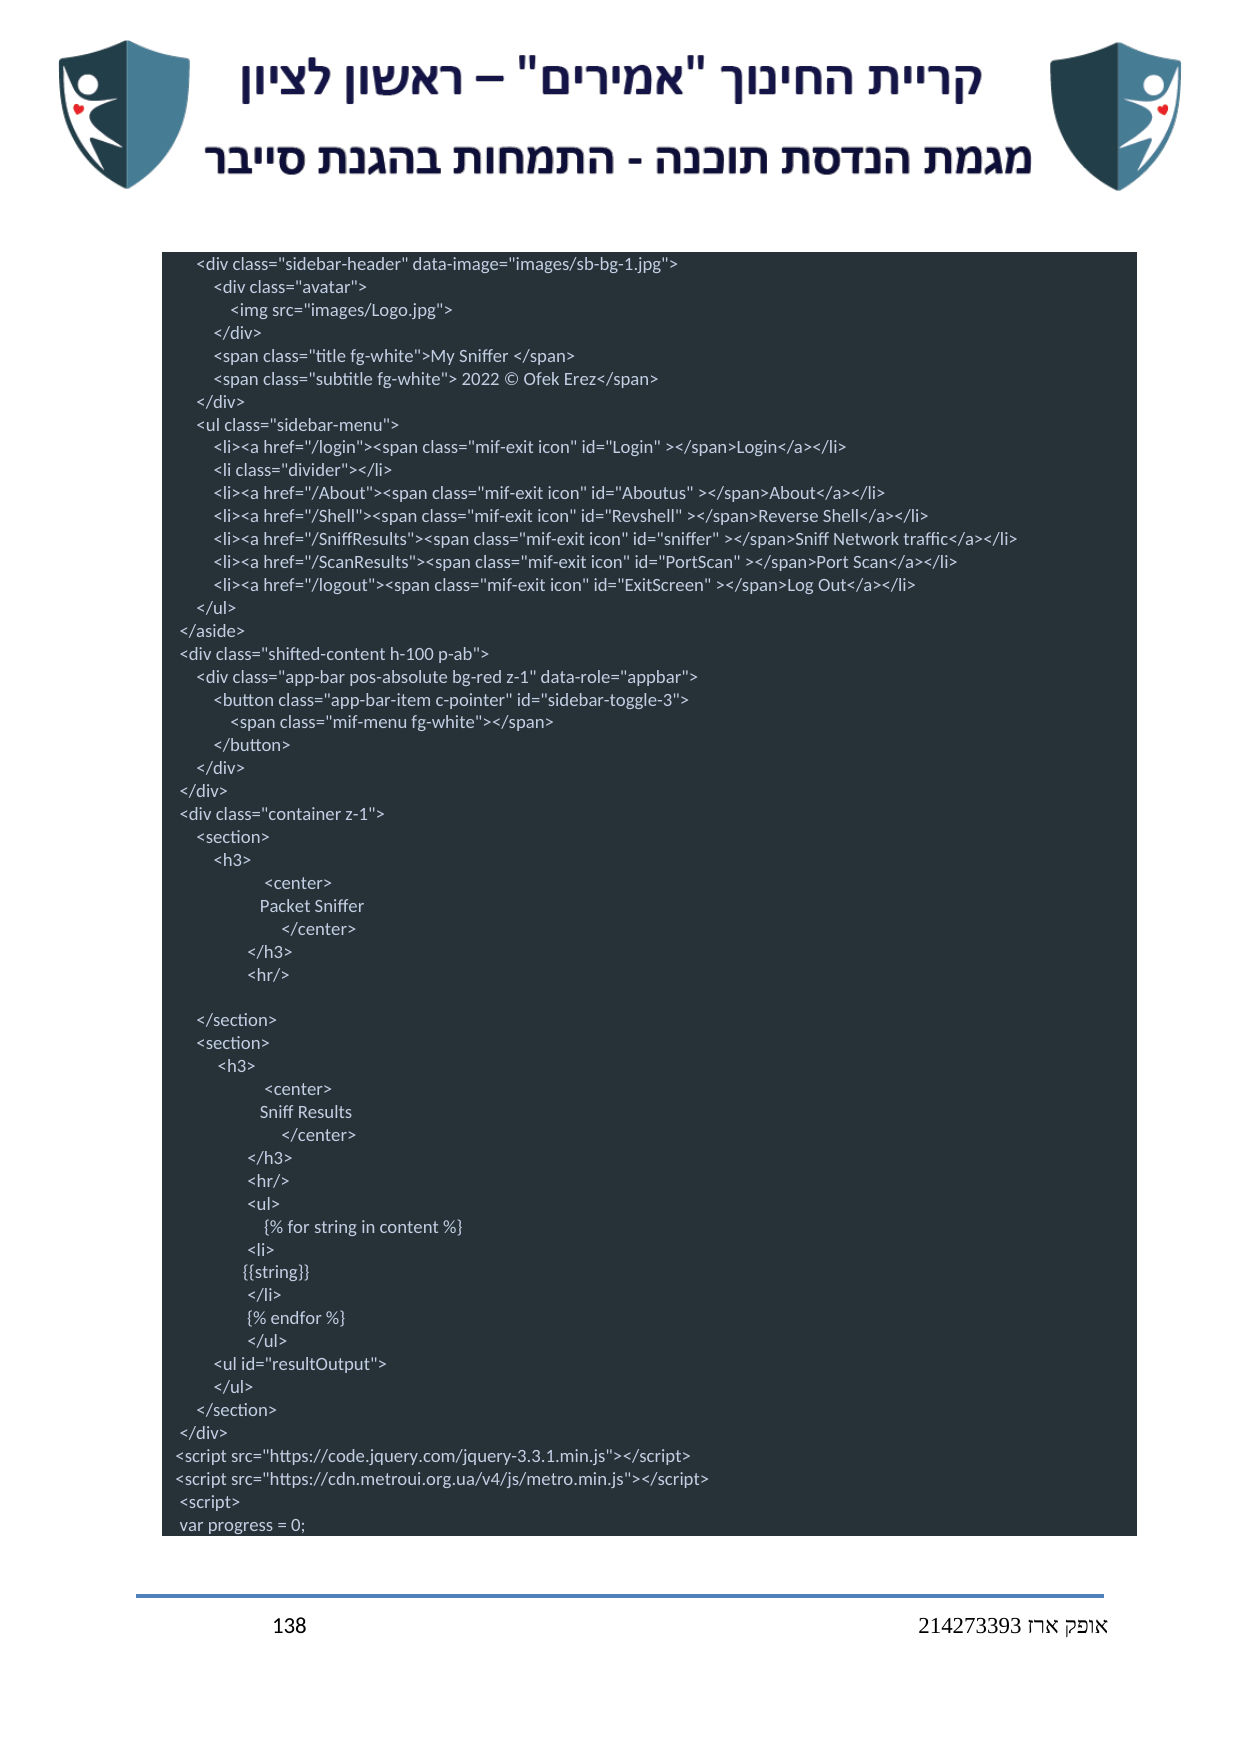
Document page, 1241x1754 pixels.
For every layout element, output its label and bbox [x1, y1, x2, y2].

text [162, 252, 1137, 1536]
picture [58, 40, 1182, 192]
